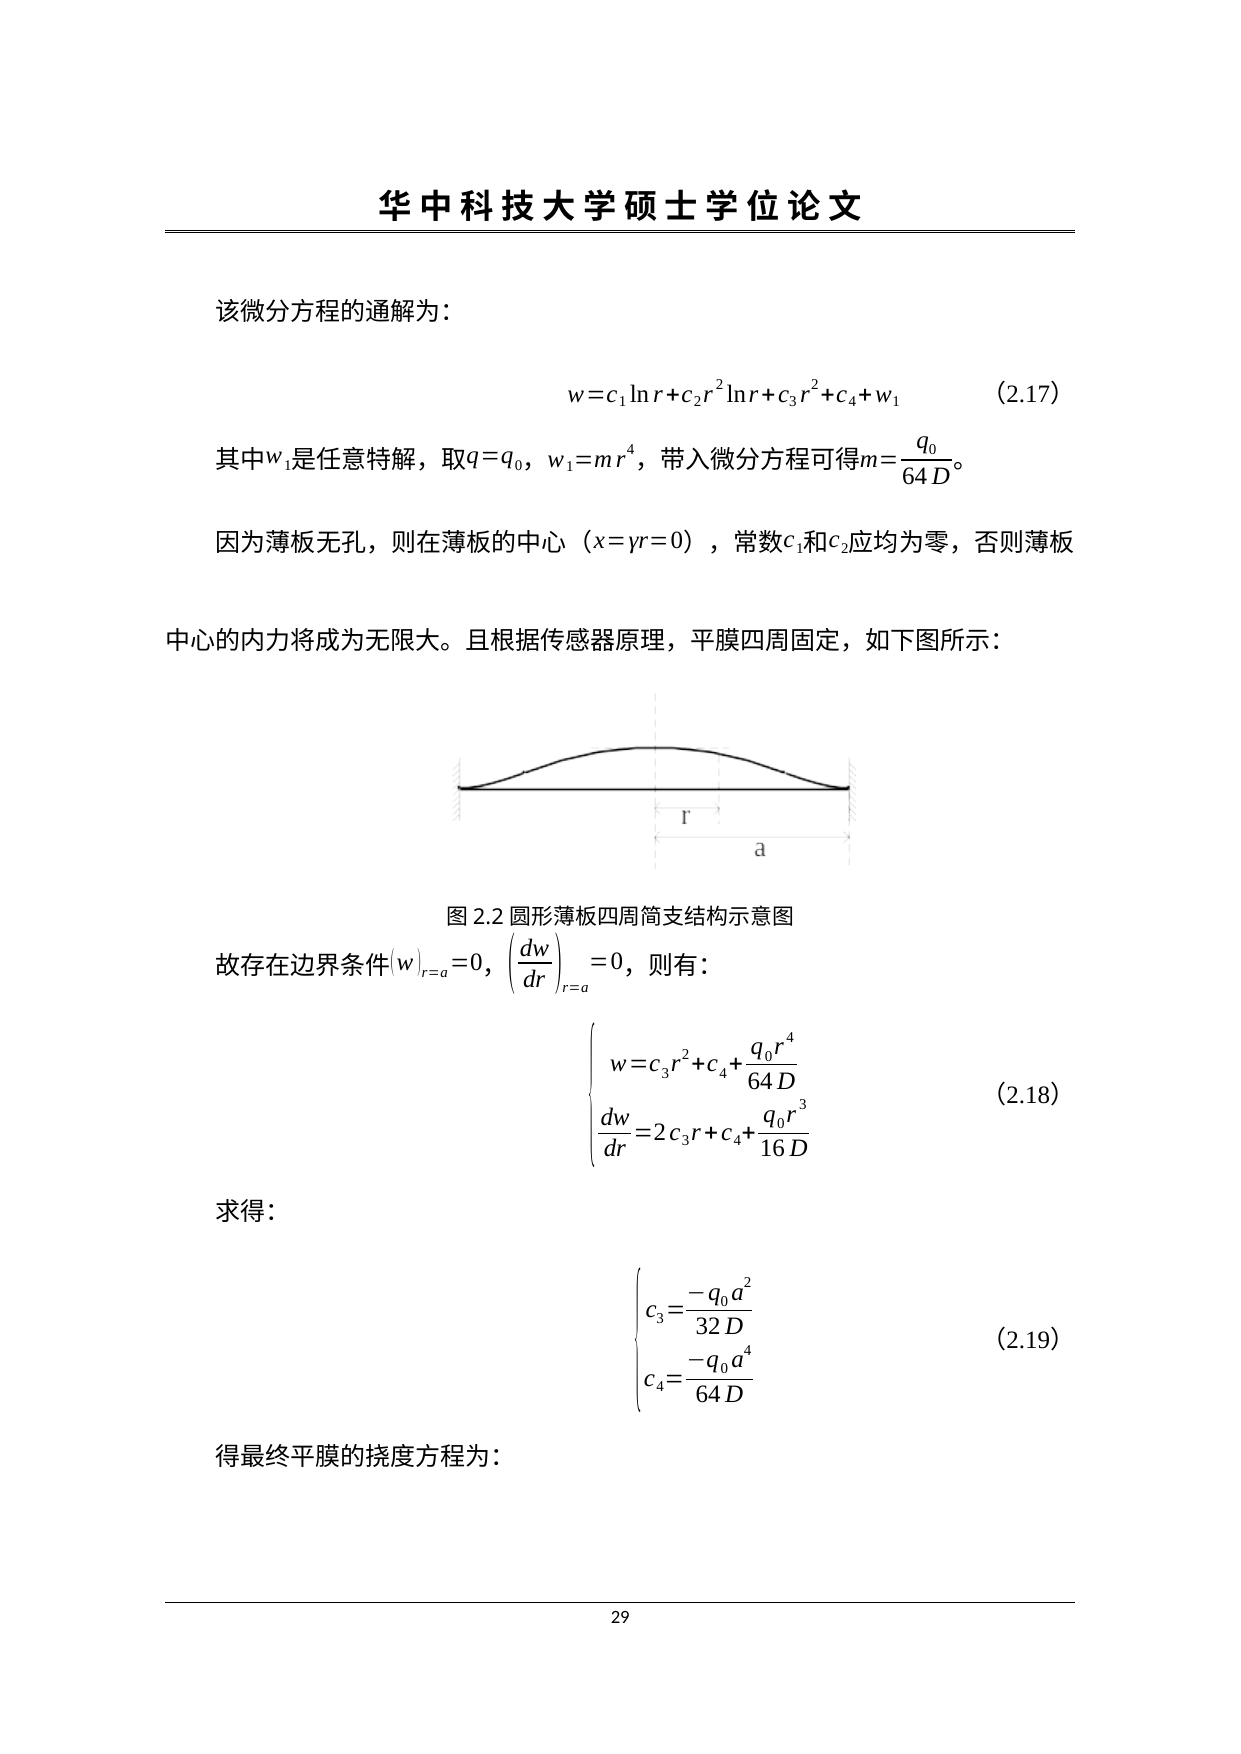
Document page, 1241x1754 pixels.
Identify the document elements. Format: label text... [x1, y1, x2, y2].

text 该微分方程的通解为： [165, 277, 1075, 342]
text （2.19） [165, 1260, 1075, 1422]
text 求得： [165, 1177, 1075, 1242]
text （2.17） [165, 360, 1075, 425]
text 得最终平膜的挠度方程为： [165, 1422, 1075, 1487]
text 故存在边界条件，，则有： [165, 931, 1075, 996]
text 图2.2 圆形薄板四周简支结构示意图 [165, 898, 1075, 931]
text 因为薄板无孔，则在薄板的中心（），常数和应均为零，否则薄板中心的内力将成为无限大。且根据传感器原理，平膜四周固定，如下图所示： [165, 508, 1075, 671]
text （2.18） [165, 1014, 1075, 1177]
text 其中是任意特解，取，，带入微分方程可得。 [165, 425, 1075, 490]
